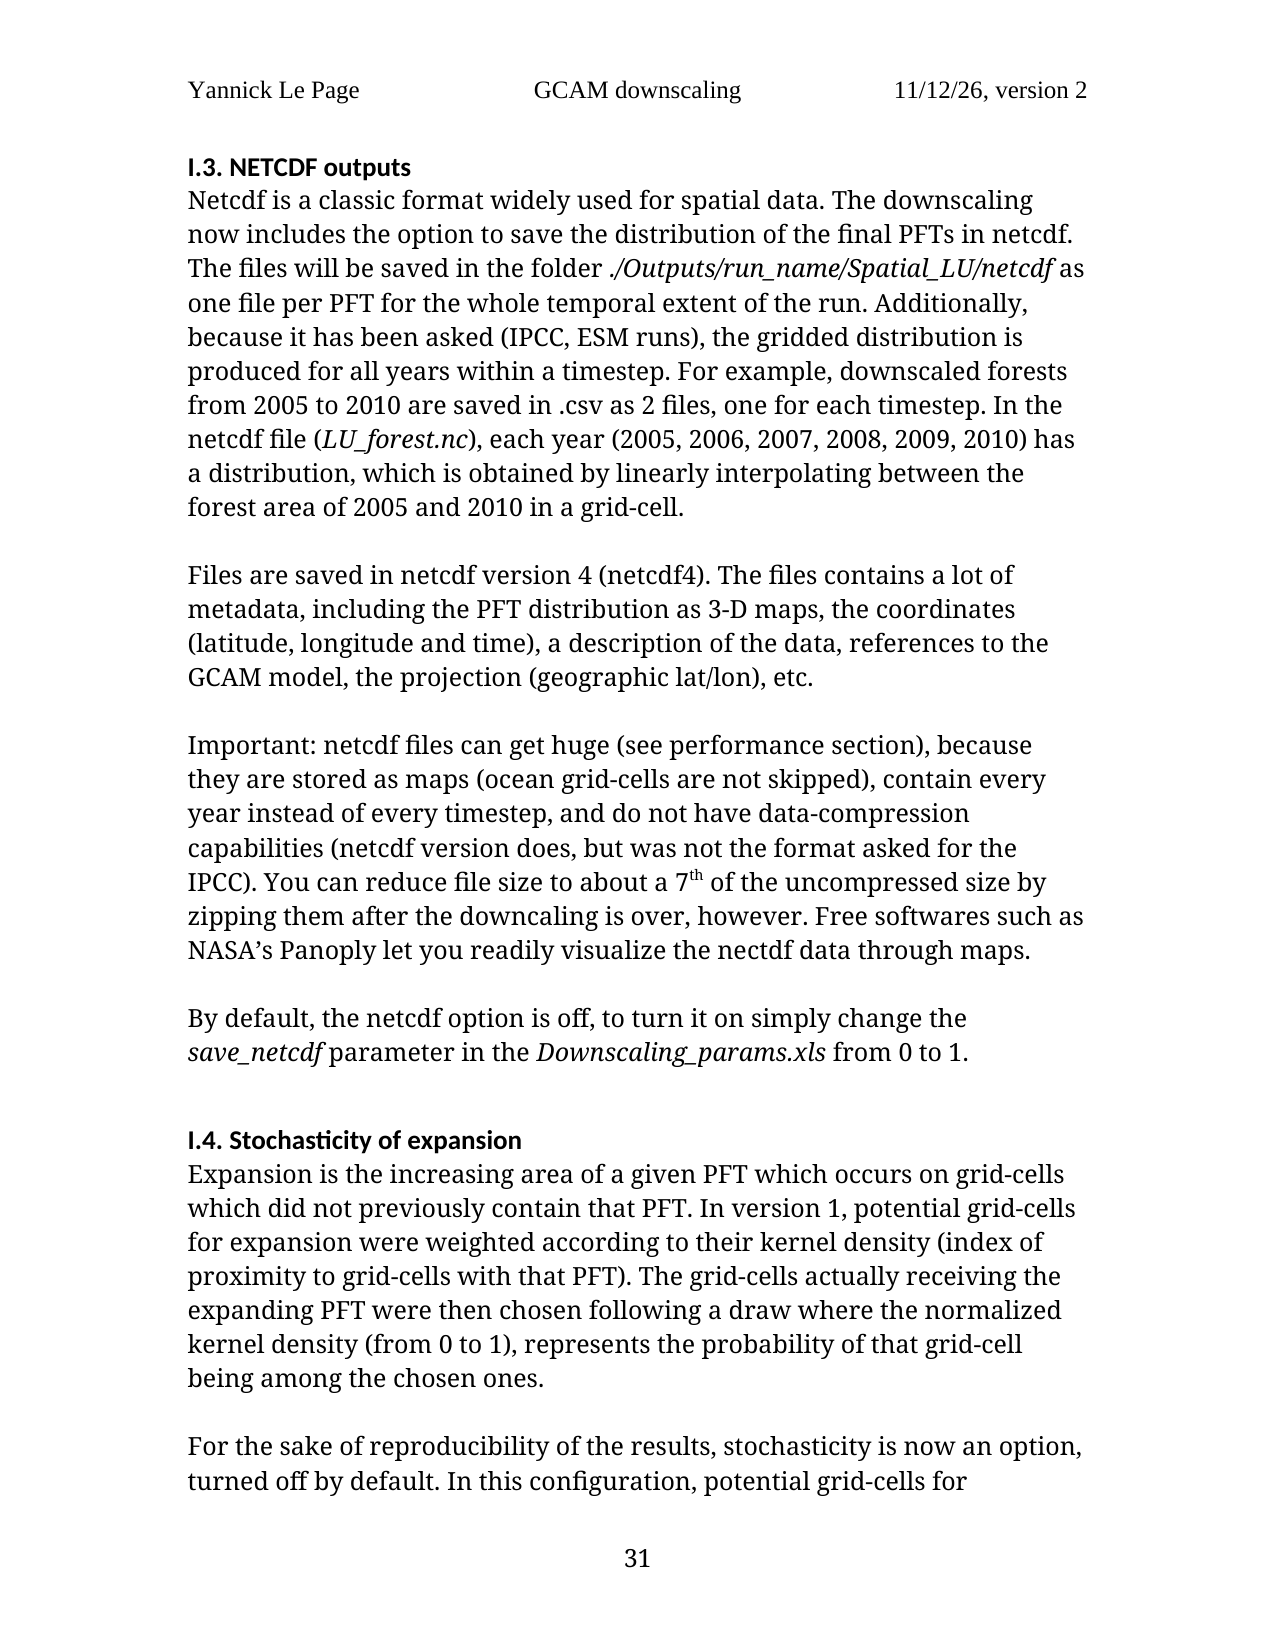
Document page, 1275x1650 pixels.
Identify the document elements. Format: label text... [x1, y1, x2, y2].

text Important: netcdf files can get huge (see performance section), because they are stored as maps (ocean grid-cells are not skipped), contain every year instead of every timestep, and do not have data-compression capabilities (netcdf version does, but was not the format asked for the IPCC). You can reduce file size to about a 7th of the uncompressed size by zipping them after the downcaling is over, however. Free softwares such as NASA’s Panoply let you readily visualize the nectdf data through maps. [187, 728, 1087, 966]
subtitle NETCDF outputs [187, 150, 1087, 183]
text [187, 1429, 1087, 1497]
text By default, the netcdf option is off, to turn it on simply change the save_netcdf parameter in the Downscaling_params.xls from 0 to 1. [187, 1001, 1087, 1069]
subtitle Stochasticity of expansion [187, 1123, 1087, 1157]
text Netcdf is a classic format widely used for spatial data. The downscaling now includes the option to save the distribution of the final PFTs in netcdf. The files will be saved in the folder ./Outputs/run_name/Spatial_LU/netcdf as one file per PFT for the whole temporal extent of the run. Additionally, because it has been asked (IPCC, ESM runs), the gridded distribution is produced for all years within a timestep. For example, downscaled forests from 2005 to 2010 are saved in .csv as 2 files, one for each timestep. In the netcdf file (LU_forest.nc), each year (2005, 2006, 2007, 2008, 2009, 2010) has a distribution, which is obtained by linearly interpolating between the forest area of 2005 and 2010 in a grid-cell. [187, 183, 1087, 524]
text Files are saved in netcdf version 4 (netcdf4). The files contains a lot of metadata, including the PFT distribution as 3-D maps, the coordinates (latitude, longitude and time), a description of the data, references to the GCAM model, the projection (geographic lat/lon), etc. [187, 558, 1087, 694]
text Expansion is the increasing area of a given PFT which occurs on grid-cells which did not previously contain that PFT. In version 1, potential grid-cells for expansion were weighted according to their kernel density (index of proximity to grid-cells with that PFT). The grid-cells actually receiving the expanding PFT were then chosen following a draw where the normalized kernel density (from 0 to 1), represents the probability of that grid-cell being among the chosen ones. [187, 1157, 1087, 1395]
